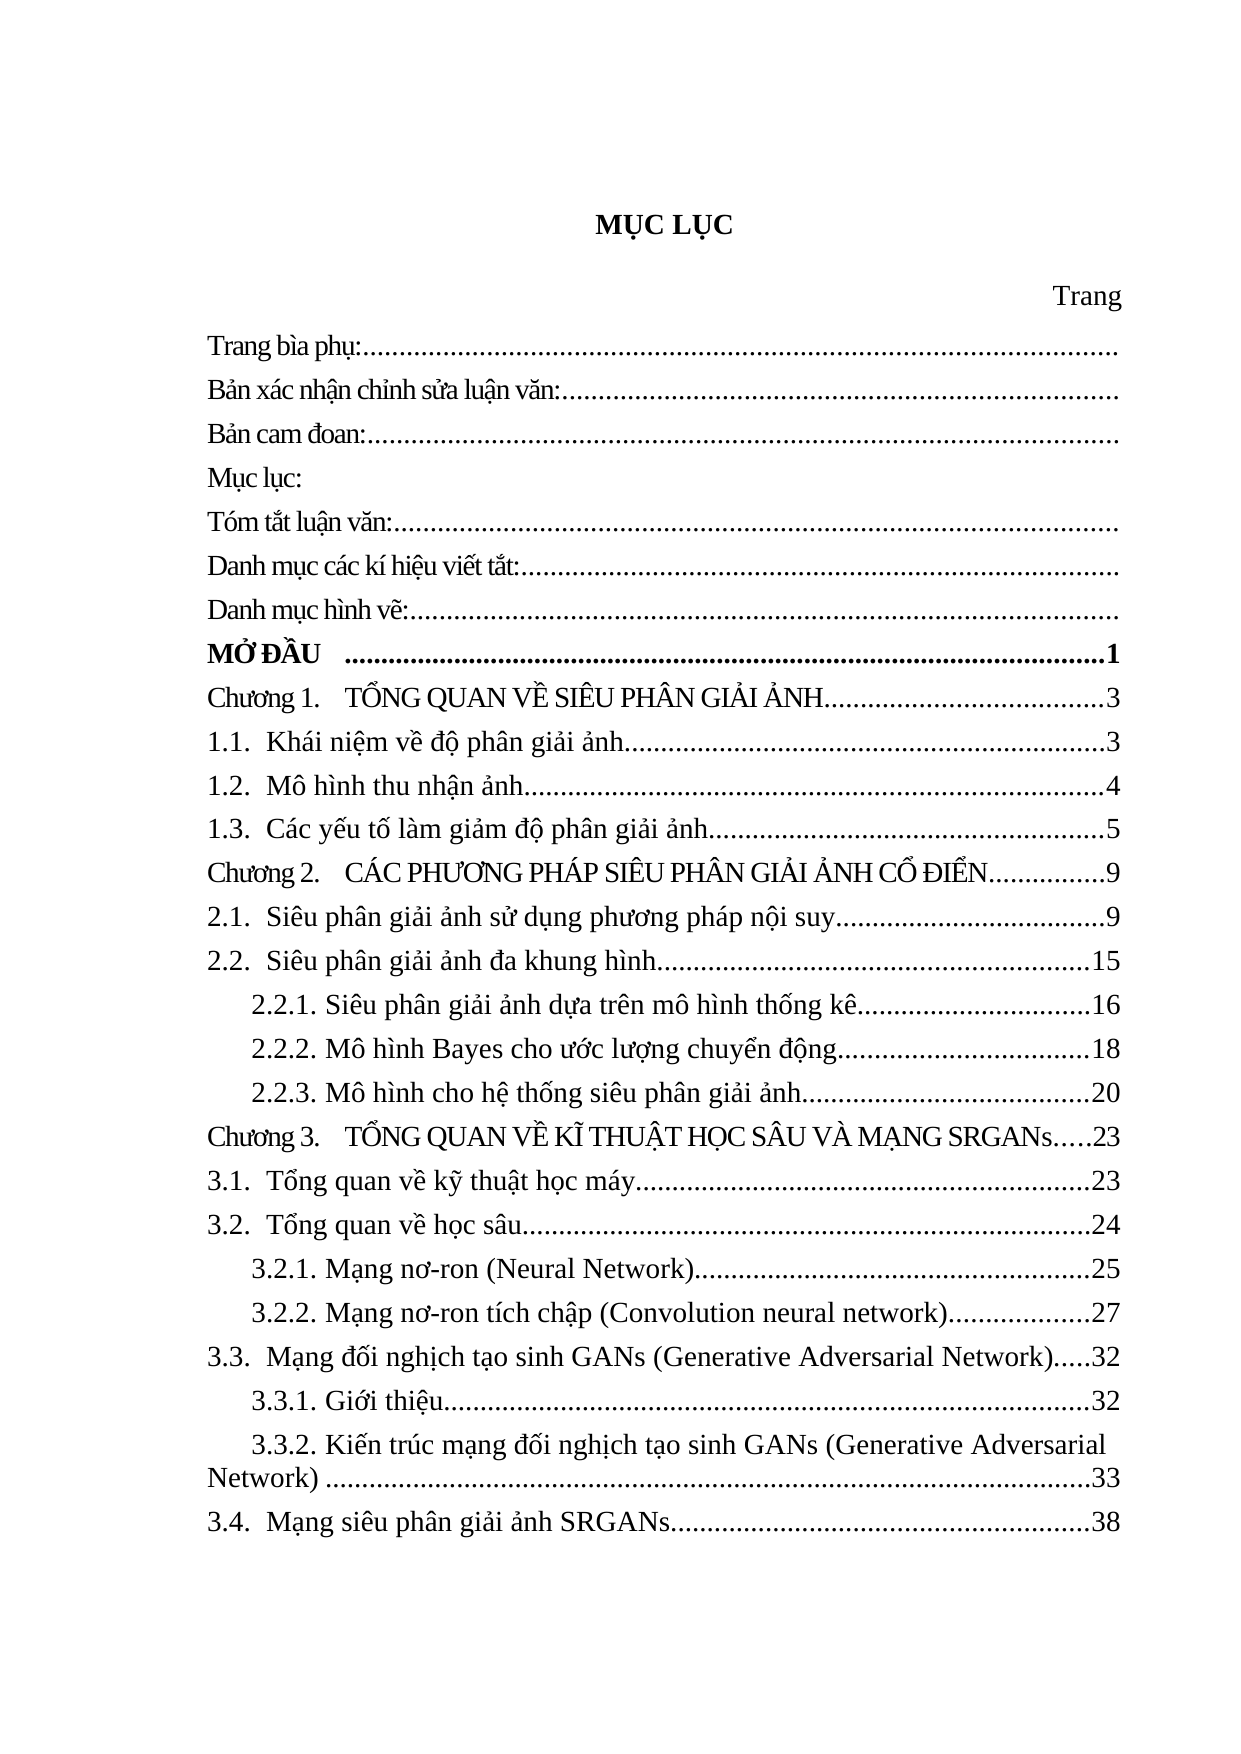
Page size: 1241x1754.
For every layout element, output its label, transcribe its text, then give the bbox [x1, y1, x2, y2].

text MỤC LỤC [207, 207, 1122, 240]
text Trang [207, 278, 1122, 311]
